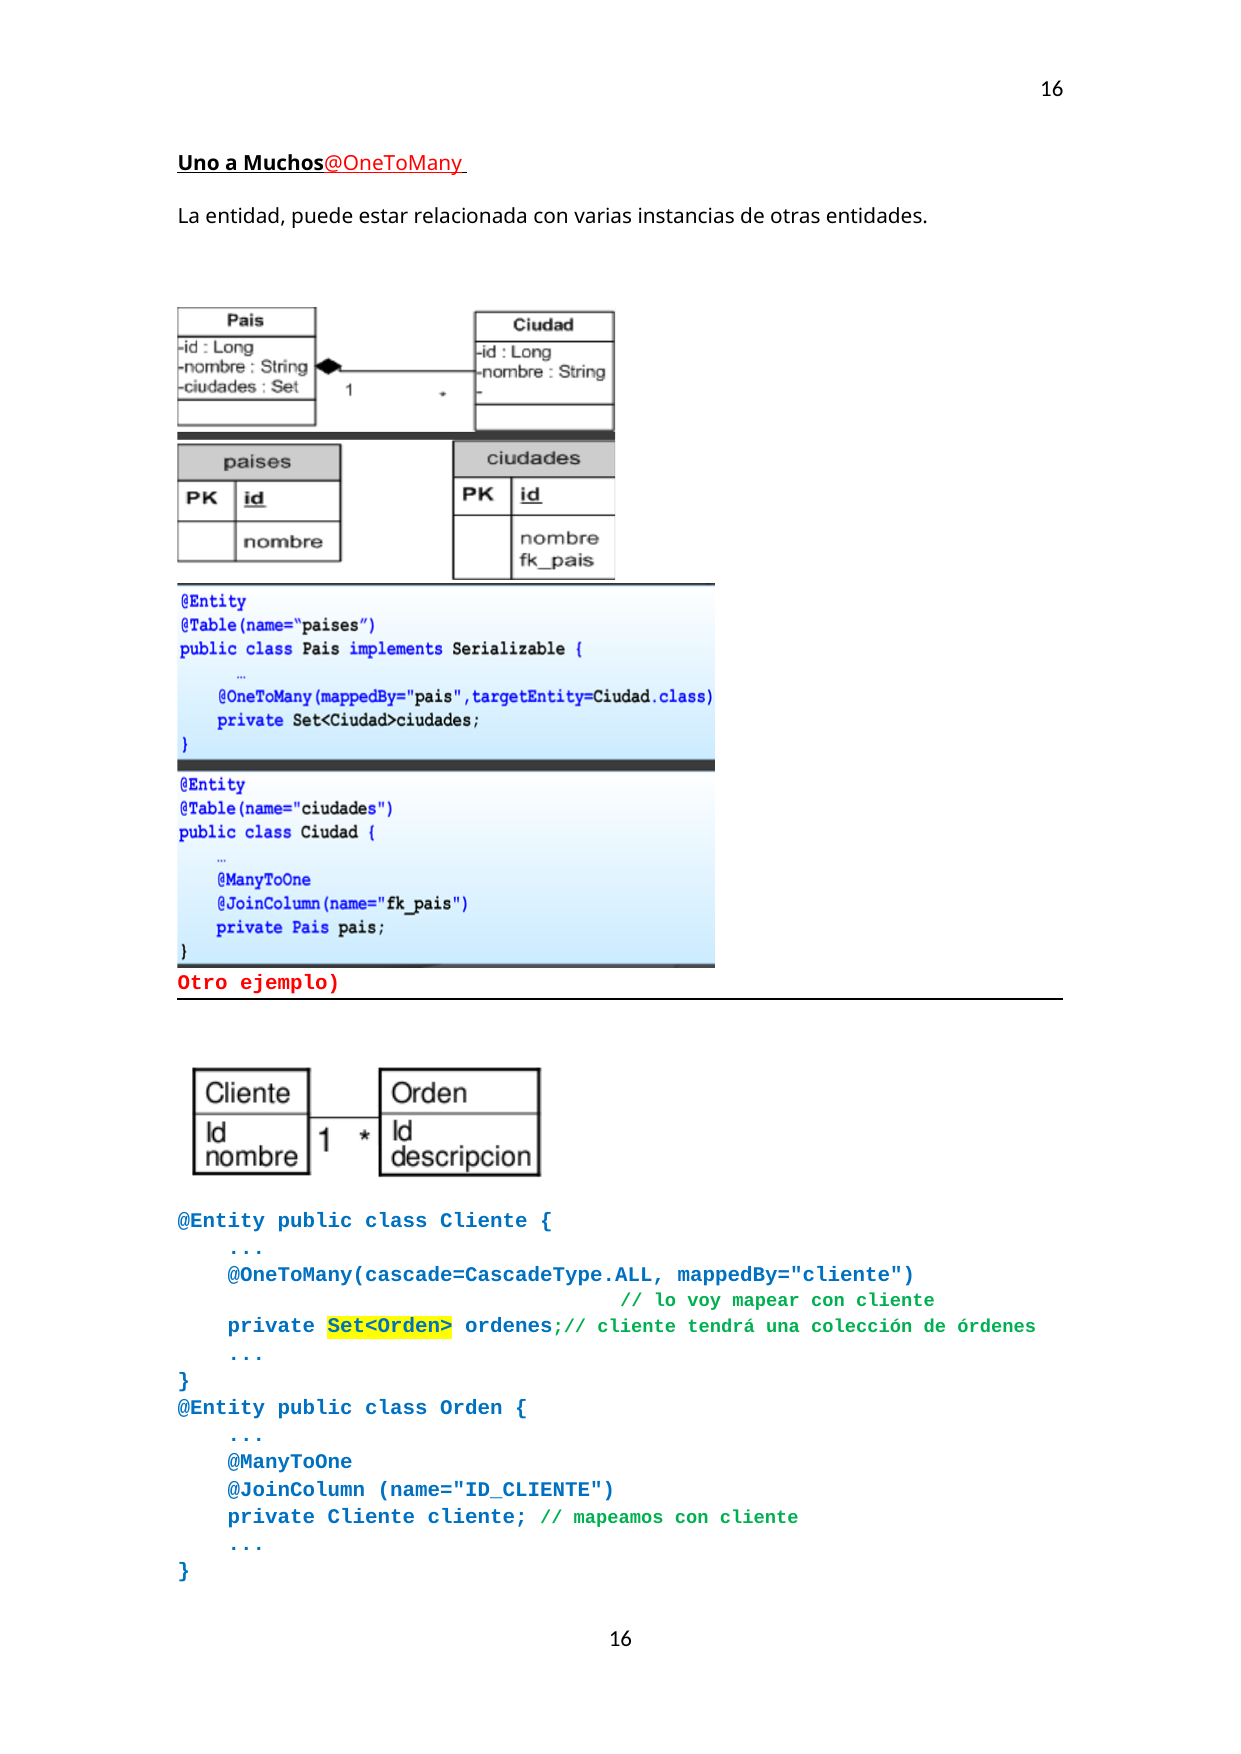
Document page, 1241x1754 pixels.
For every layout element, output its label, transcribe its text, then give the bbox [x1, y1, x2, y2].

text ... [177, 1237, 1063, 1260]
text ... [177, 1533, 1063, 1557]
text Otro ejemplo) [177, 972, 1063, 998]
text ... [177, 1343, 1063, 1366]
text @Entity public class Orden { [177, 1397, 1063, 1421]
text La entidad, puede estar relacionada con varias instancias de otras entidades. [177, 201, 1063, 229]
text @Entity public class Cliente { [177, 1209, 1063, 1233]
picture [177, 583, 715, 968]
picture [177, 307, 616, 580]
text private Cliente cliente; // mapeamos con cliente [177, 1506, 1063, 1529]
text // lo voy mapear con cliente [546, 1291, 1063, 1312]
text @JoinColumn (name="ID_CLIENTE") [177, 1479, 1063, 1502]
text @ManyToOne [177, 1451, 1063, 1475]
text } [177, 1560, 1063, 1584]
text ... [177, 1424, 1063, 1448]
text Uno a Muchos@OneToMany [177, 148, 1063, 176]
text } [177, 1370, 1063, 1393]
picture [177, 1050, 584, 1185]
text private Set<Orden> ordenes;// cliente tendrá una colección de órdenes [452, 1316, 1063, 1339]
text @OneToMany(cascade=CascadeType.ALL, mappedBy="cliente") [177, 1264, 1063, 1288]
